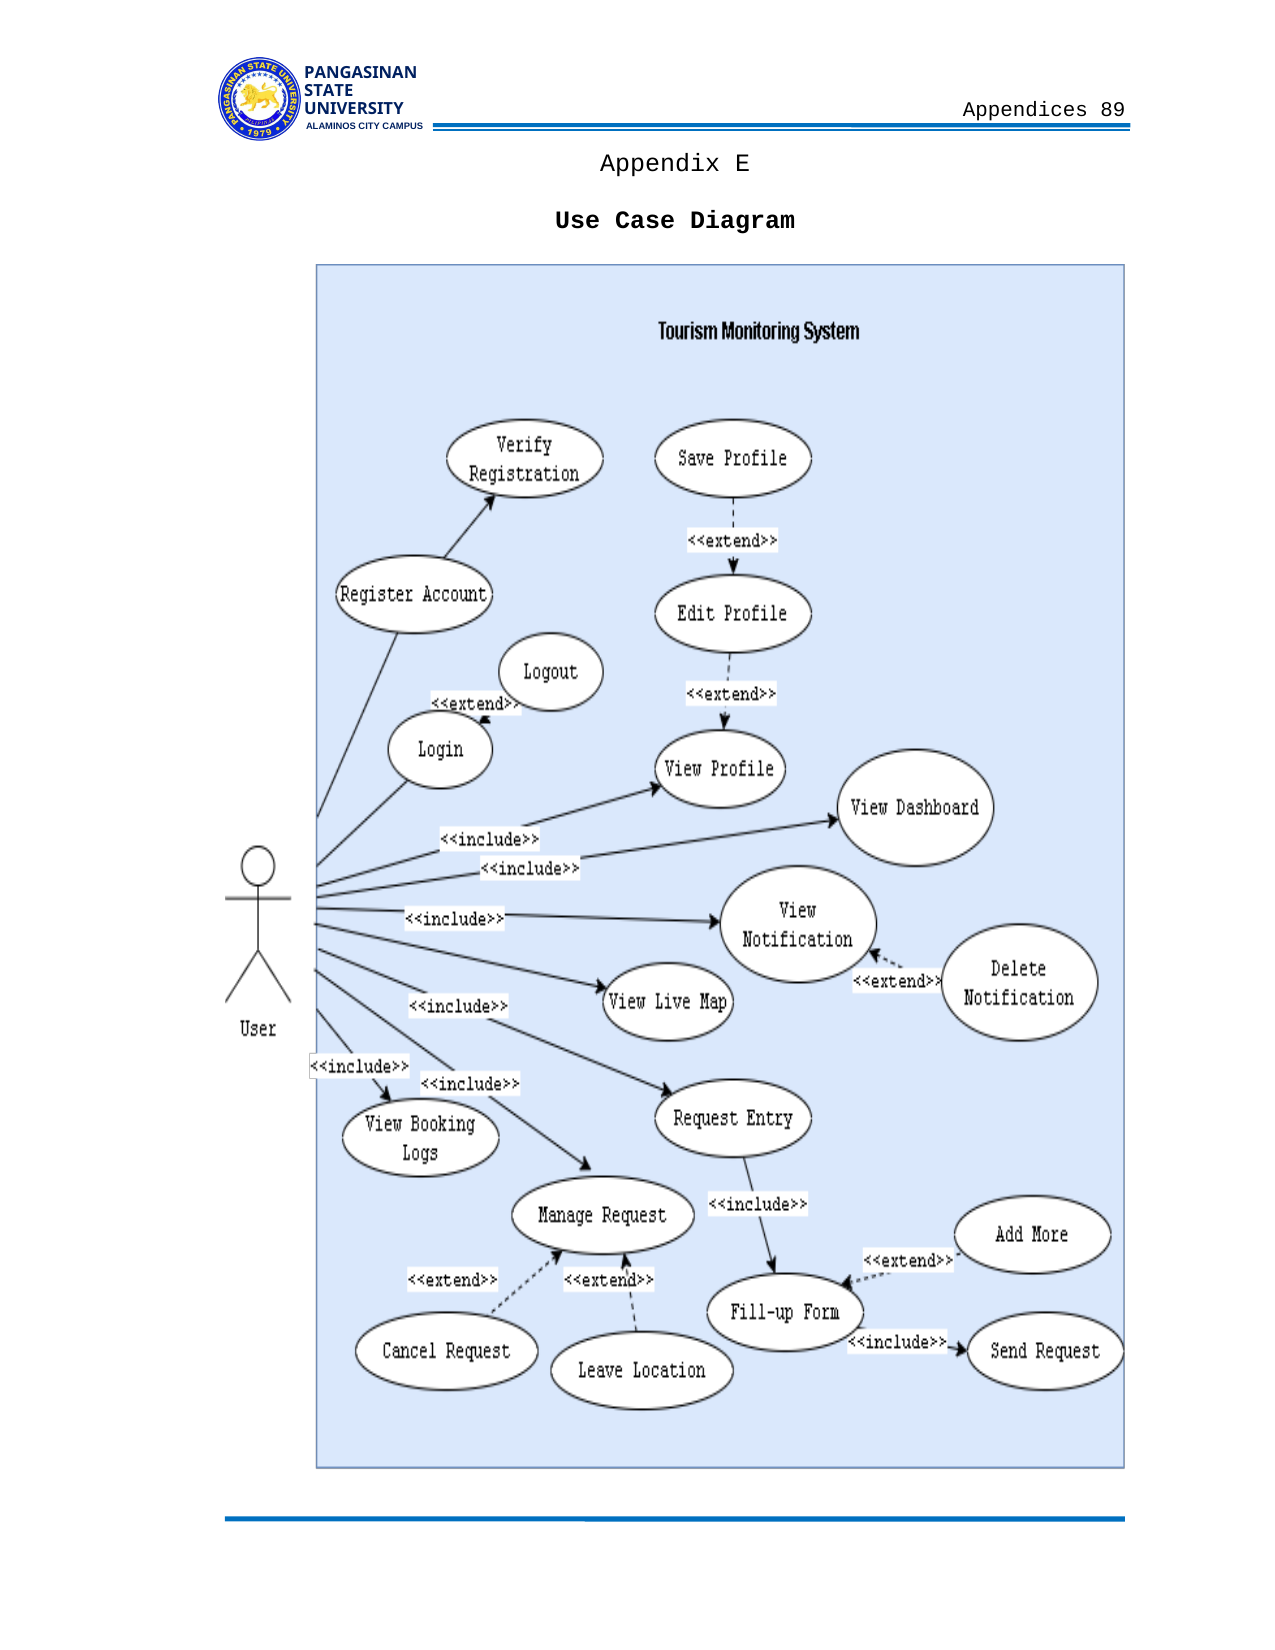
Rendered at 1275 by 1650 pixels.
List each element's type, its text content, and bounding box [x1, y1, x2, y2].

text Appendix E [225, 151, 1125, 179]
subtitle Use Case Diagram [225, 208, 1125, 236]
picture [218, 57, 301, 141]
picture [225, 264, 1125, 1471]
